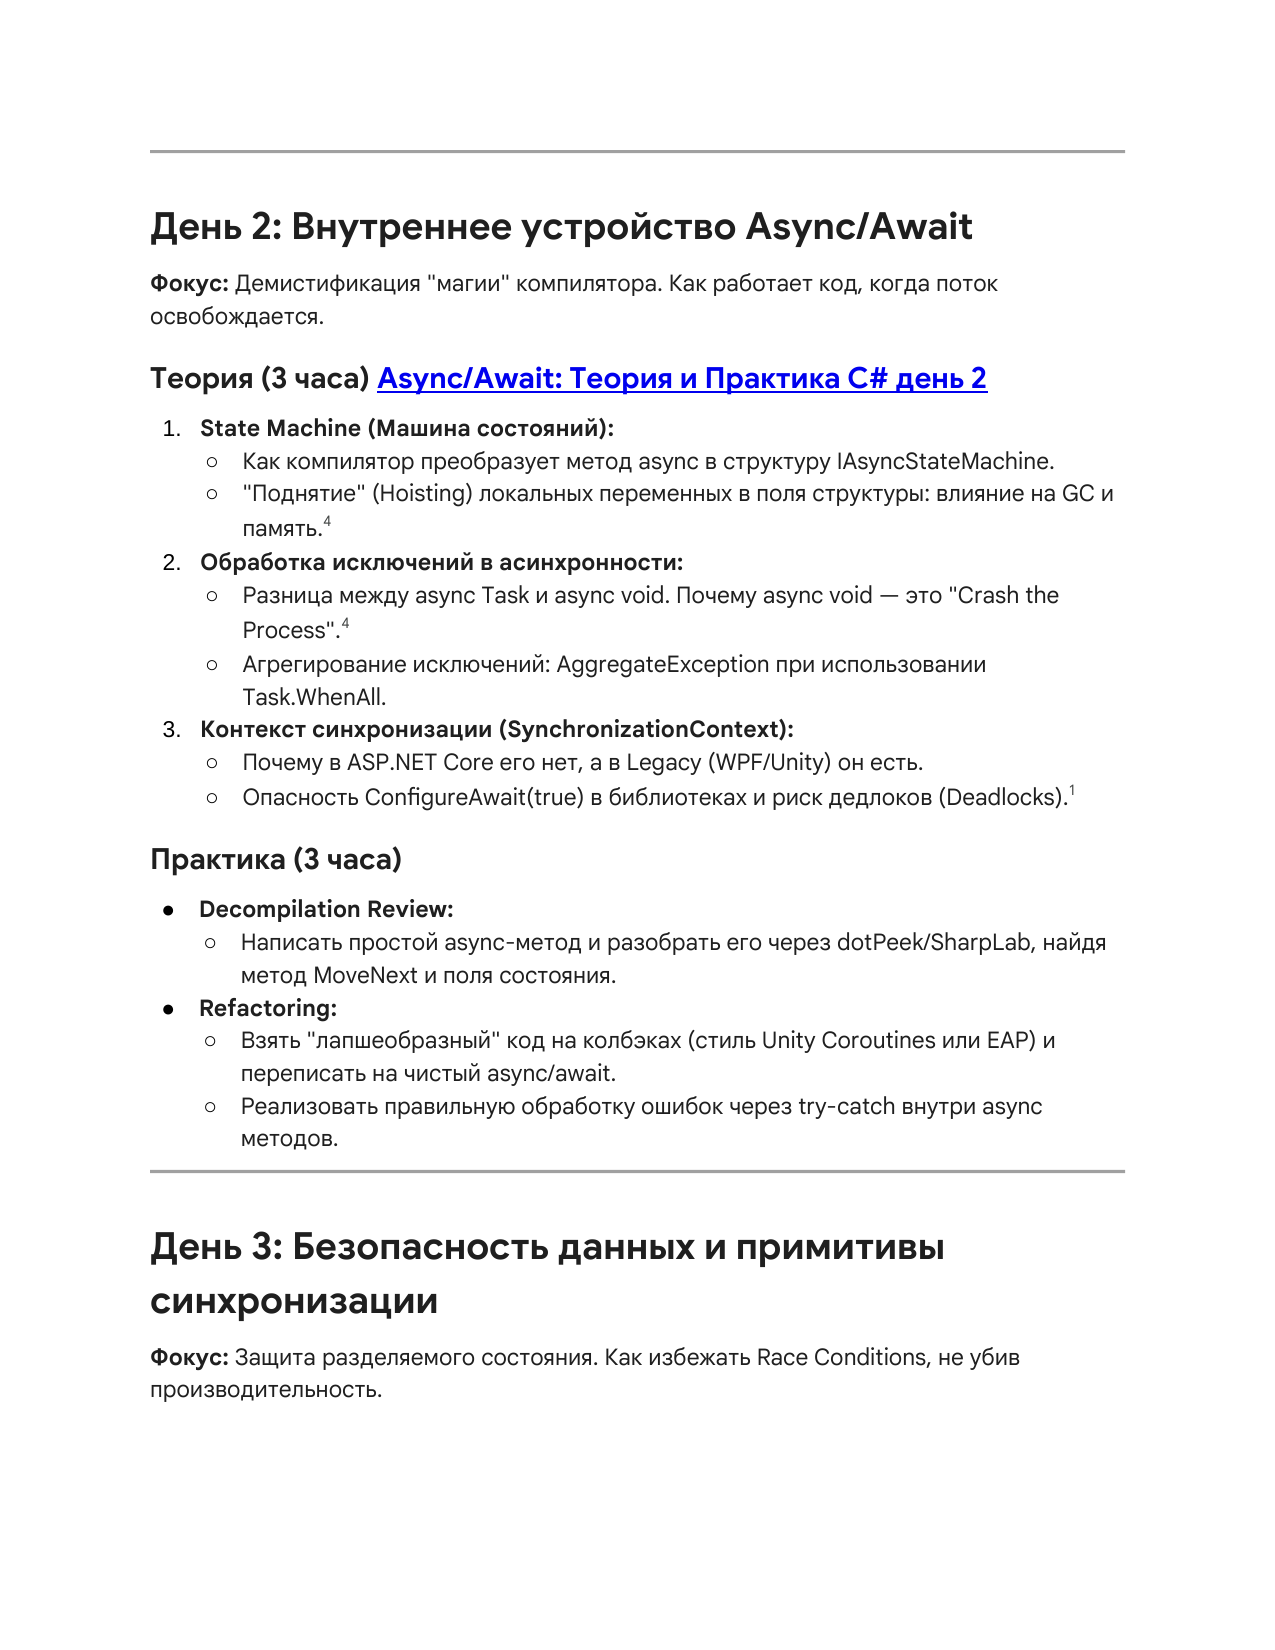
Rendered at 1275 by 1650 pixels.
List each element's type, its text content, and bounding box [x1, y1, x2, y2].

list Refactoring: [161, 994, 1125, 1023]
list Опасность ConfigureAwait(true) в библиотеках и риск дедлоков (Deadlocks).1 [205, 781, 1125, 812]
text Фокус: Демистификация "магии" компилятора. Как работает код, когда поток освобождается. [150, 269, 1125, 331]
list Агрегирование исключений: AggregateException при использовании Task.WhenAll. [205, 650, 1125, 711]
list Реализовать правильную обработку ошибок через try-catch внутри async методов. [203, 1092, 1125, 1153]
text Фокус: Защита разделяемого состояния. Как избежать Race Conditions, не убив производительность. [150, 1343, 1125, 1404]
list Decompilation Review: [161, 896, 1125, 924]
list State Machine (Машина состояний): [162, 414, 1125, 443]
subtitle День 3: Безопасность данных и примитивы синхронизации [150, 1174, 1125, 1324]
list Взять "лапшеобразный" код на колбэках (стиль Unity Coroutines или EAP) и переписать на чистый async/await. [203, 1027, 1125, 1088]
list Обработка исключений в асинхронности: [162, 548, 1125, 577]
list Разница между async Task и async void. Почему async void — это "Crash the Process".4 [205, 581, 1125, 646]
list "Поднятие" (Hoisting) локальных переменных в поля структуры: влияние на GC и память.4 [205, 479, 1125, 544]
subtitle Практика (3 часа) [150, 842, 1125, 878]
list Контекст синхронизации (SynchronizationContext): [162, 715, 1125, 744]
subtitle День 2: Внутреннее устройство Async/Await [150, 154, 1125, 251]
list Почему в ASP.NET Core его нет, а в Legacy (WPF/Unity) он есть. [205, 748, 1125, 777]
list Как компилятор преобразует метод async в структуру IAsyncStateMachine. [205, 447, 1125, 476]
subtitle Теория (3 часа) Async/Await: Теория и Практика C# день 2 [150, 360, 1125, 397]
list Написать простой async-метод и разобрать его через dotPeek/SharpLab, найдя метод MoveNext и поля состояния. [203, 928, 1125, 990]
